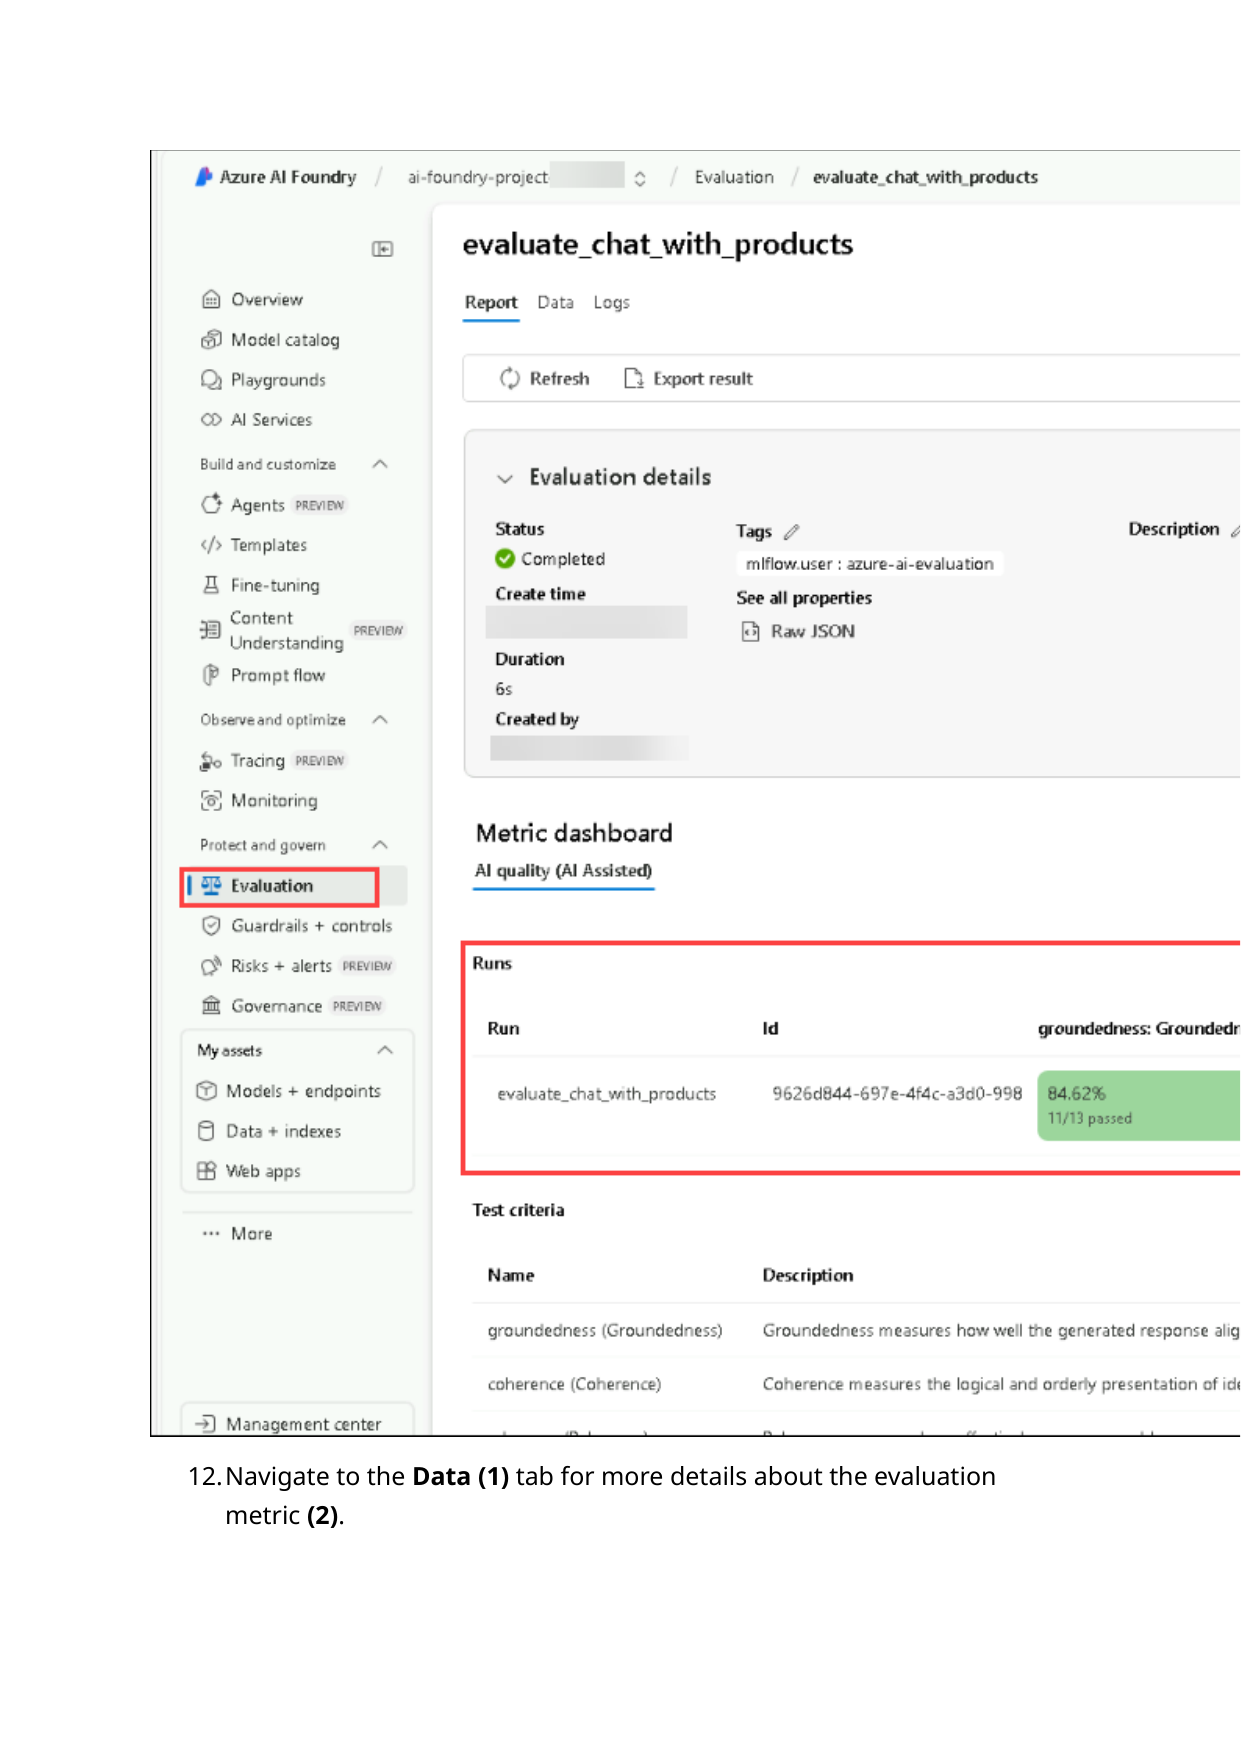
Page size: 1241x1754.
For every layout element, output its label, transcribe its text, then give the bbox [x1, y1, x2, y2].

list Navigate to the Data (1) tab for more details about the evaluation metric (2). [187, 1458, 1090, 1531]
picture [150, 150, 1241, 1437]
